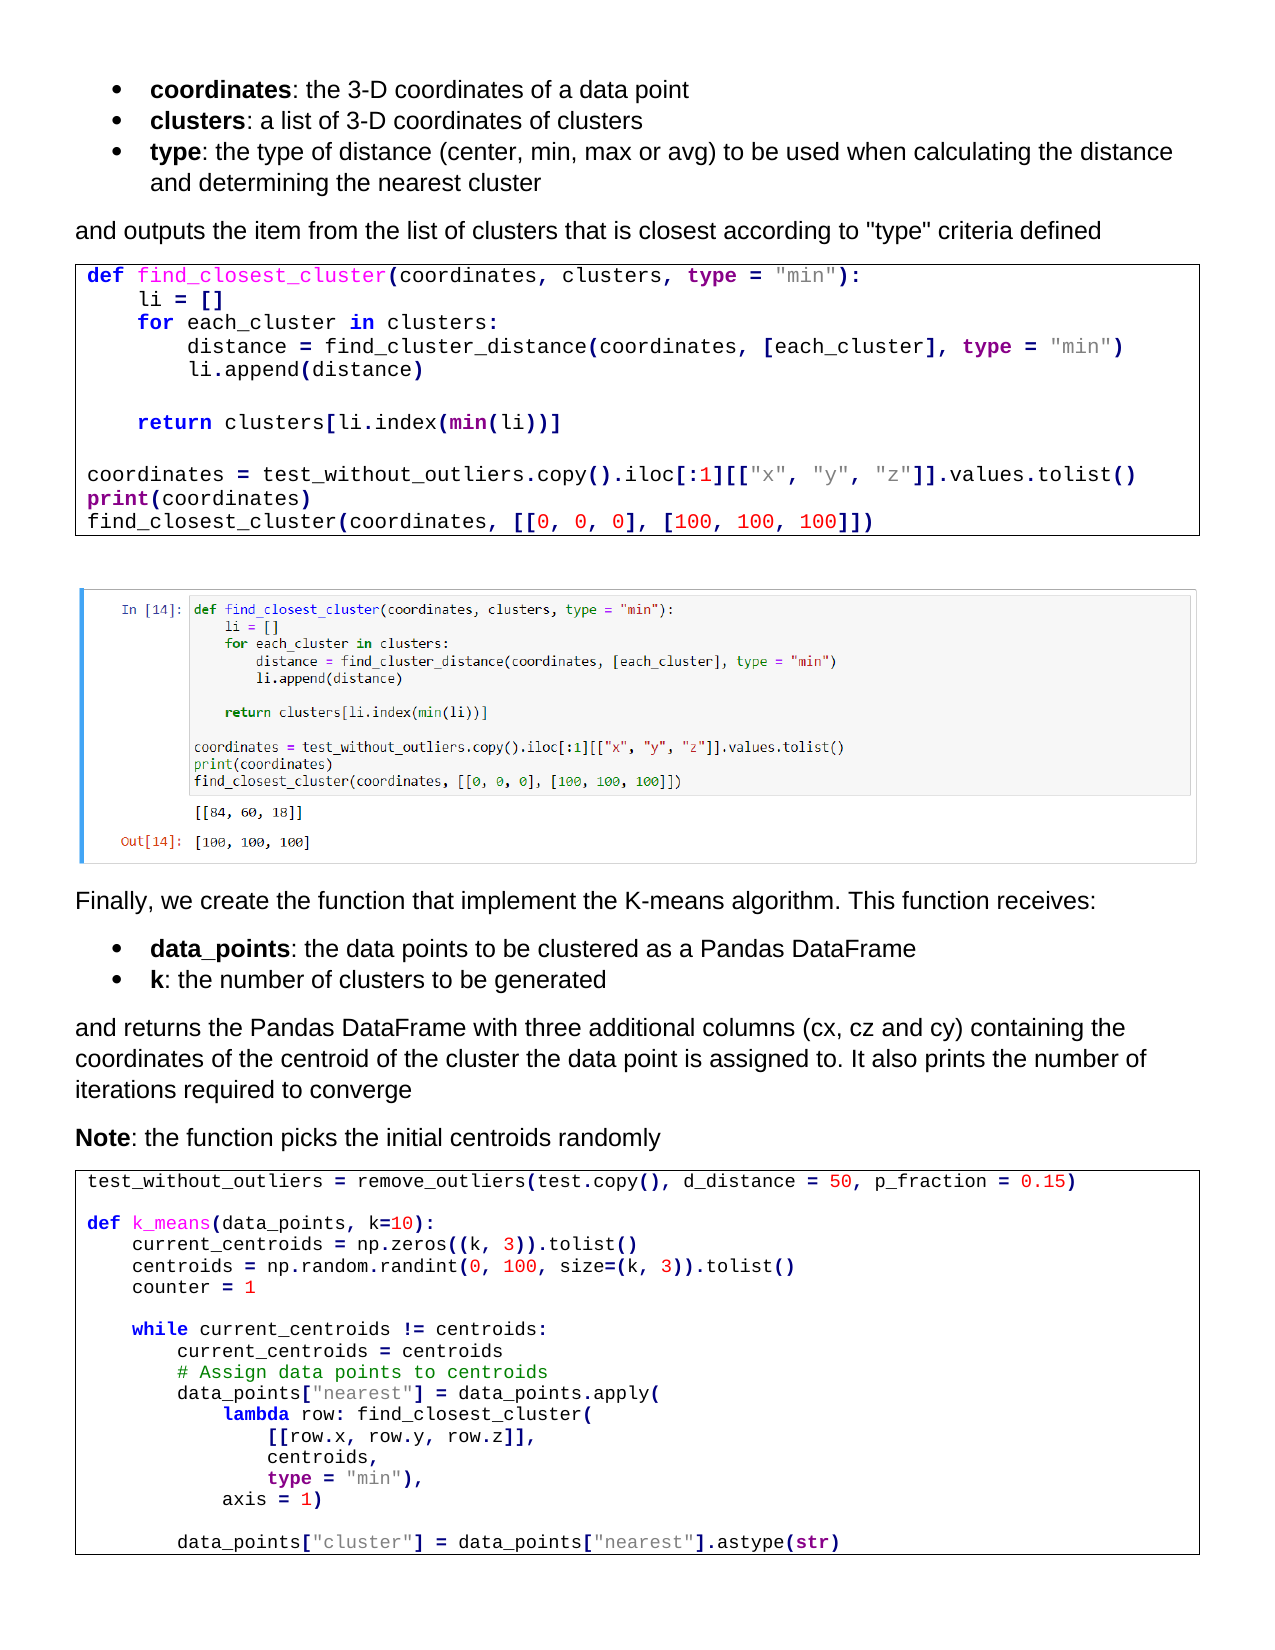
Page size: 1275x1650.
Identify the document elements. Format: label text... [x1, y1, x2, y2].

picture [75, 583, 1200, 868]
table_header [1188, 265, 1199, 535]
text and outputs the item from the list of clusters that is closest according to "type" criteria defined [75, 216, 1200, 245]
list coordinates: the 3-D coordinates of a data point [112, 75, 1200, 104]
text Note: the function picks the initial centroids randomly [75, 1123, 1200, 1151]
list data_points: the data points to be clustered as a Pandas DataFrame [112, 934, 1200, 963]
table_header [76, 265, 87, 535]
list clusters: a list of 3-D coordinates of clusters [112, 106, 1200, 135]
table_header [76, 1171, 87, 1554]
text and returns the Pandas DataFrame with three additional columns (cx, cz and cy) containing the coordinates of the centroid of the cluster the data point is assigned to. It also prints the number of iterations required to converge [75, 1013, 1200, 1104]
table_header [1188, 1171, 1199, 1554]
list k: the number of clusters to be generated [112, 965, 1200, 994]
text Finally, we create the function that implement the K-means algorithm. This function receives: [75, 886, 1200, 915]
list type: the type of distance (center, min, max or avg) to be used when calculating the distance and determining the nearest cluster [112, 137, 1200, 197]
